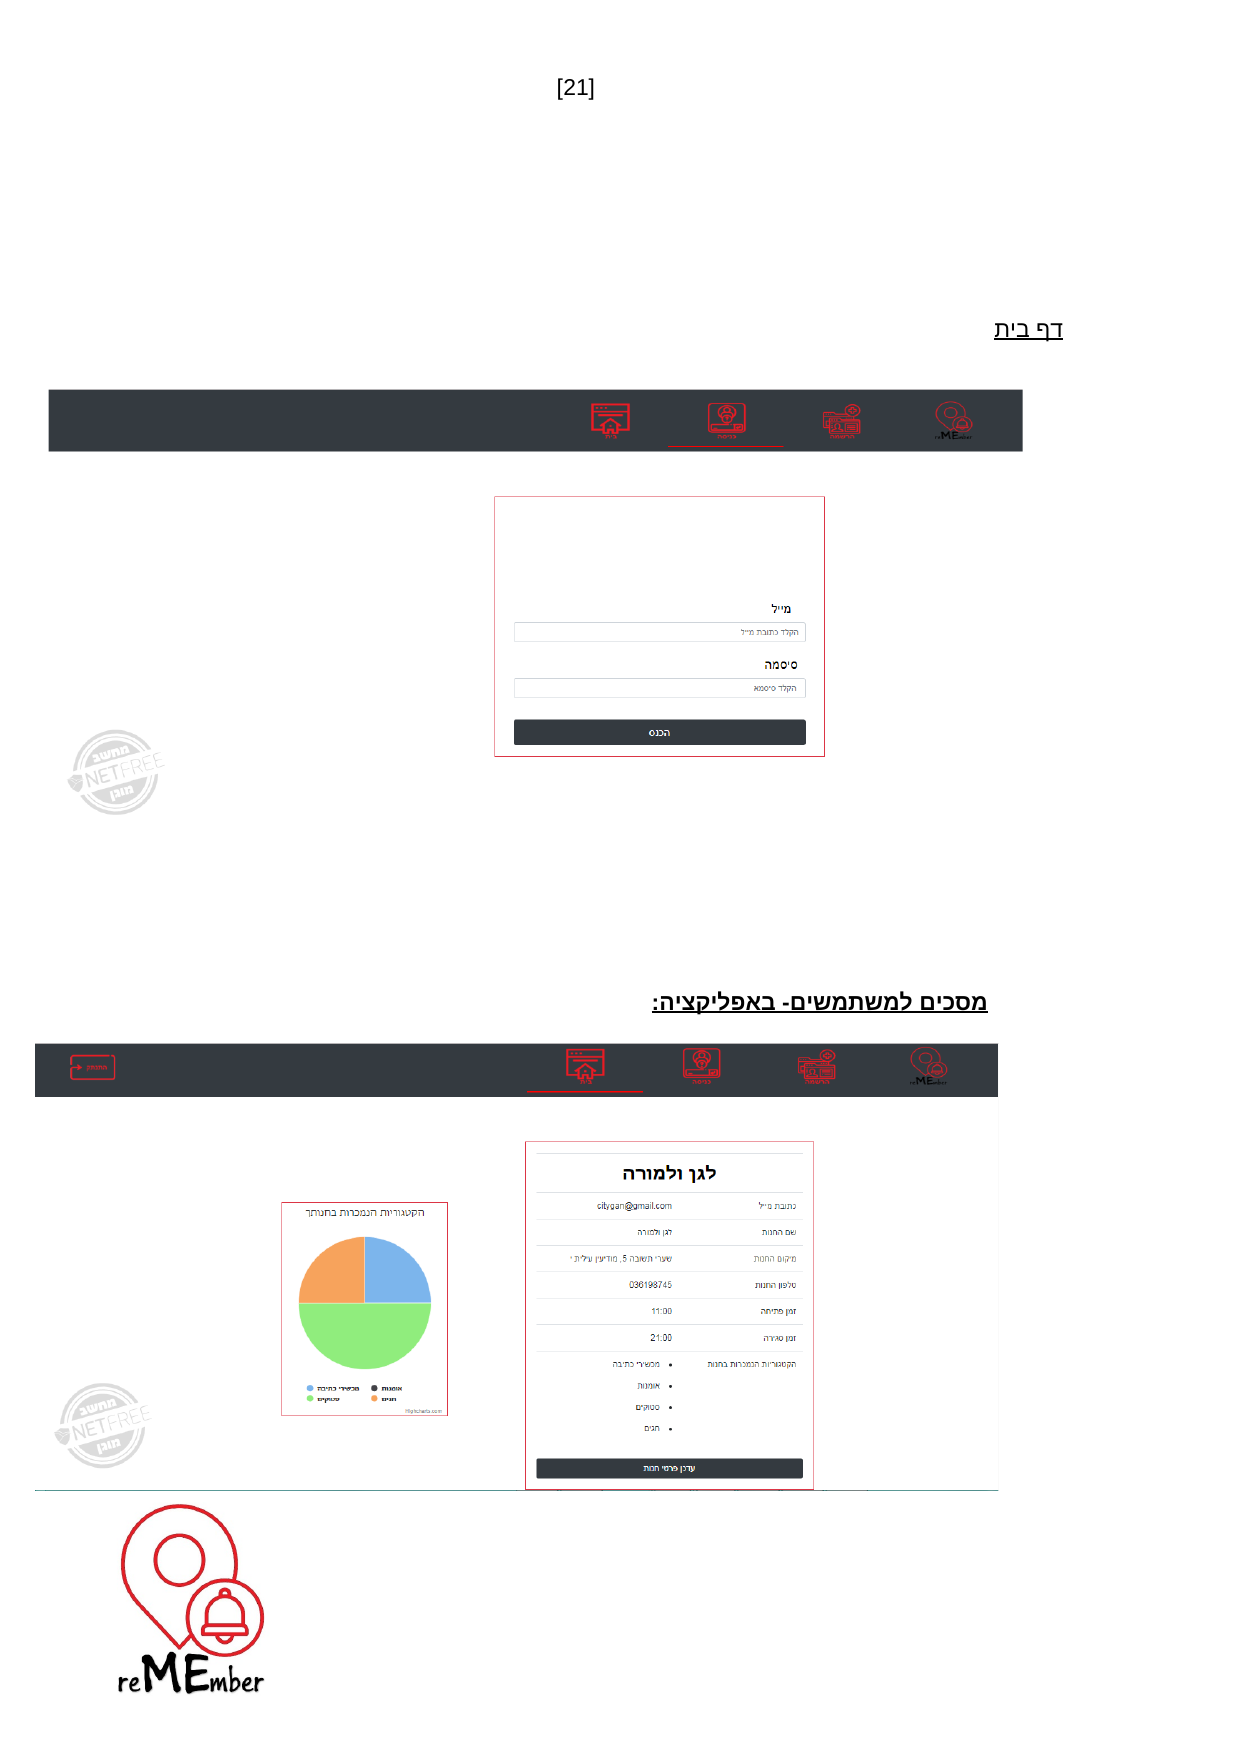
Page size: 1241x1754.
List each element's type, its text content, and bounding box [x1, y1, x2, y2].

picture [48, 388, 1023, 835]
list מסכים למשתמשים- באפליקציה: [89, 988, 988, 1015]
picture [0, 1493, 377, 1706]
picture [35, 1042, 999, 1491]
text דף בית [89, 316, 1063, 342]
